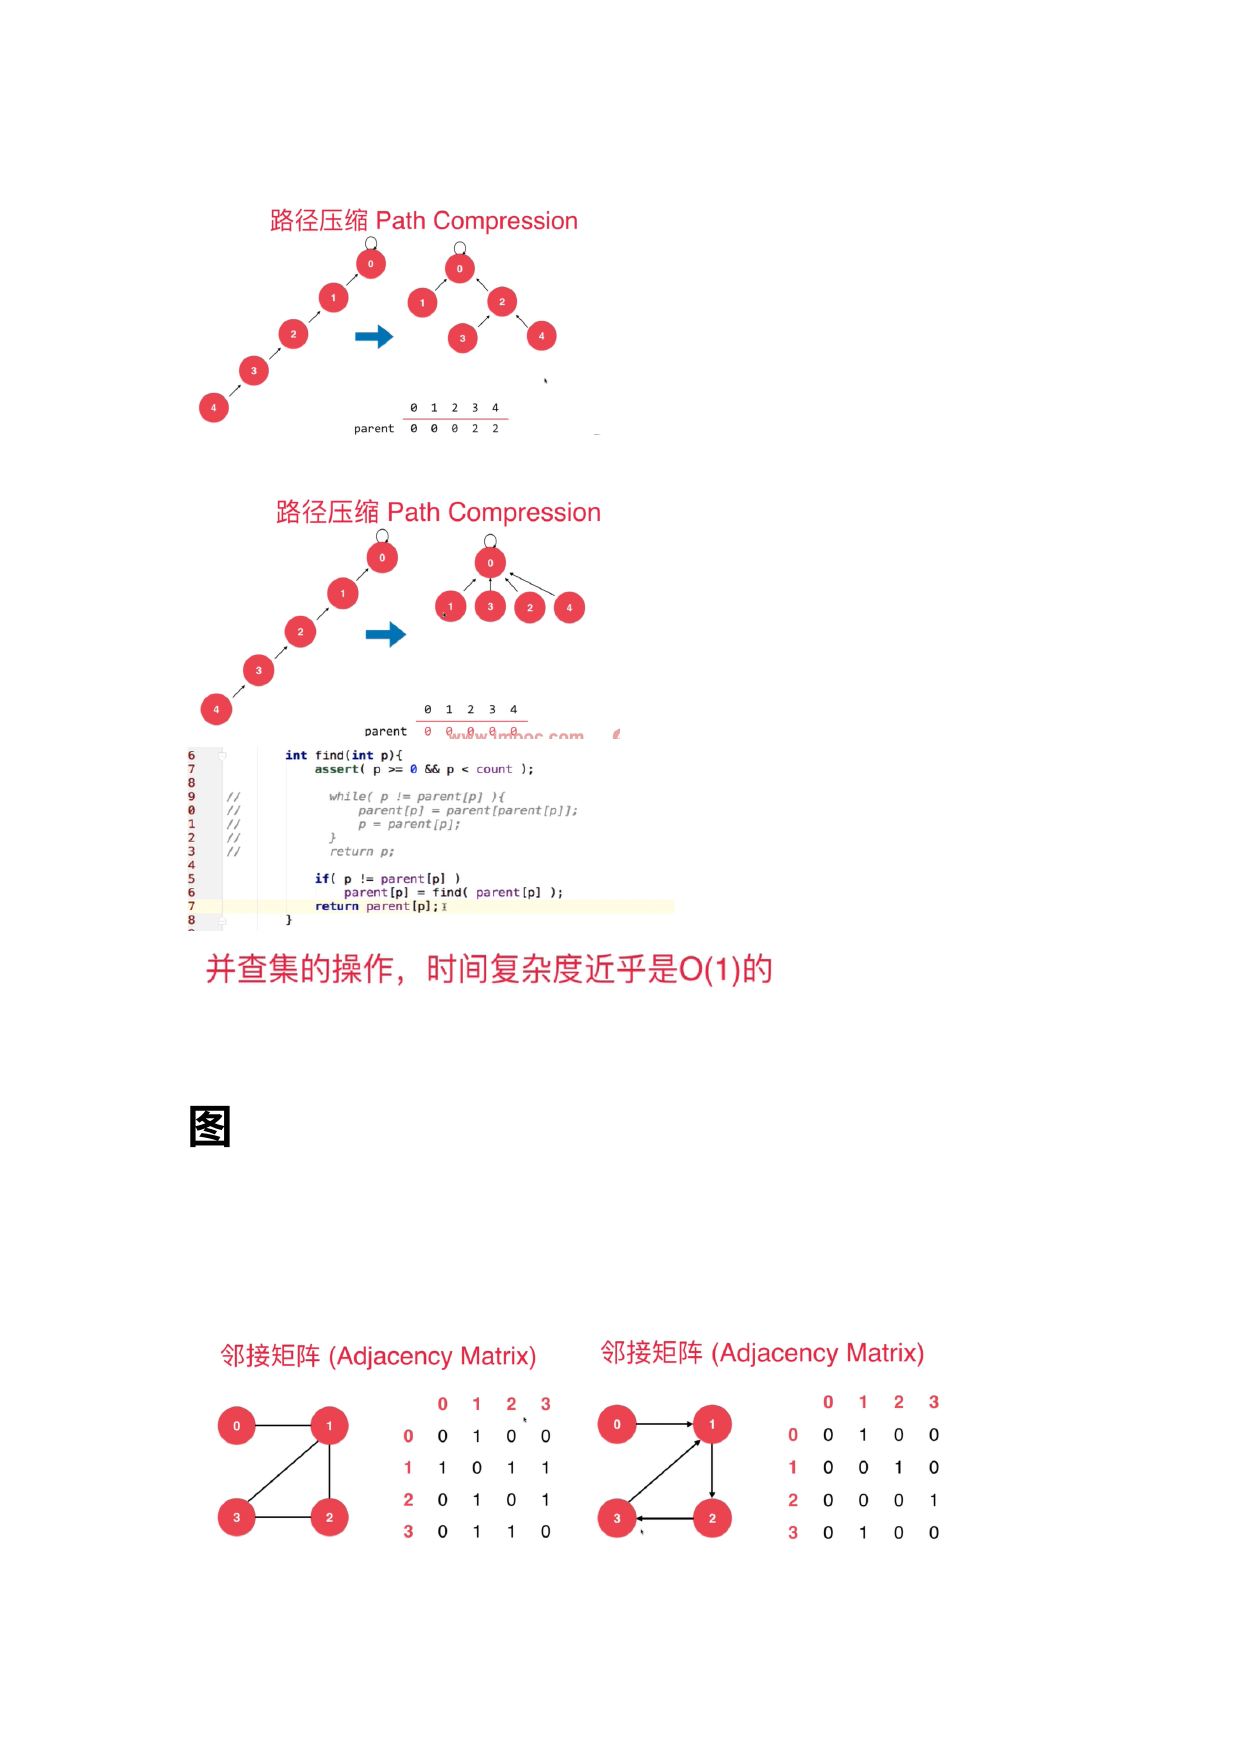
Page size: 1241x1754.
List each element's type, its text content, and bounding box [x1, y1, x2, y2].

picture [187, 194, 609, 435]
picture [187, 487, 621, 739]
picture [187, 1332, 952, 1550]
picture [187, 747, 675, 931]
picture [187, 942, 778, 993]
subtitle 图 [187, 1075, 1053, 1172]
